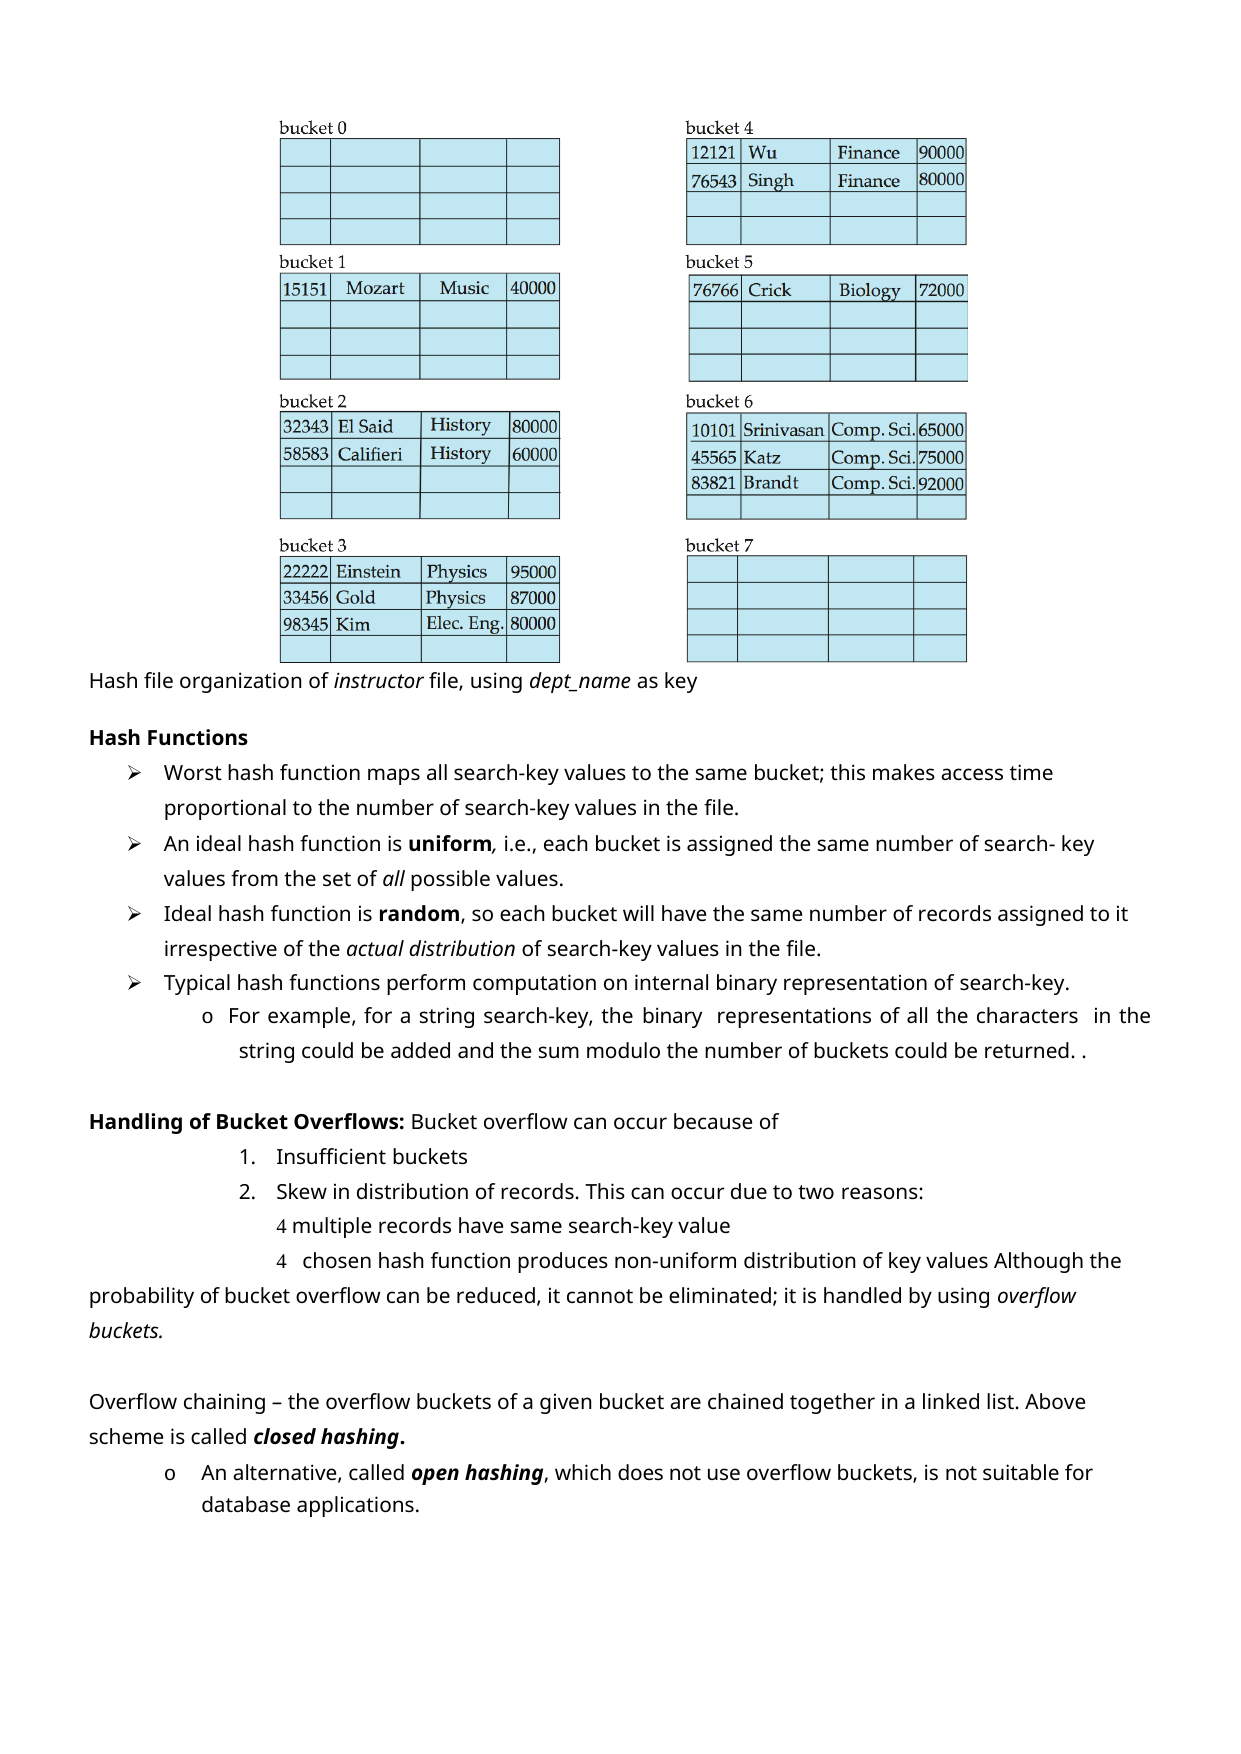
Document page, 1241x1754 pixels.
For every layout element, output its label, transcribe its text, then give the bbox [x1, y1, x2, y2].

text Hash Functions [88, 723, 1192, 751]
text Handling of Bucket Overflows: Bucket overflow can occur because of [88, 1107, 1192, 1136]
list An ideal hash function is uniform, i.e., each bucket is assigned the same number of search- key values from the set of all possible values. [126, 829, 1153, 892]
list Insufficient buckets [238, 1142, 1192, 1171]
text Overflow chaining – the overflow buckets of a given bucket are chained together in a linked list. Above scheme is called closed hashing. [88, 1387, 1099, 1451]
list Worst hash function maps all search-key values to the same bucket; this makes access time proportional to the number of search-key values in the file. [126, 758, 1152, 822]
text o For example, for a string search-key, the binary representations of all the characters in the string could be added and the sum modulo the number of buckets could be returned. . [201, 1001, 1152, 1064]
list Typical hash functions perform computation on internal binary representation of search-key. [126, 970, 1192, 995]
text o An alternative, called open hashing, which does not use overflow buckets, is not suitable for database applications. [163, 1458, 1150, 1519]
list Skew in distribution of records. This can occur due to two reasons: [238, 1177, 1192, 1205]
text Hash file organization of instructor file, using dept_name as key [88, 666, 1192, 694]
text  multiple records have same search-key value [276, 1211, 1192, 1240]
list Ideal hash function is random, so each bucket will have the same number of records assigned to it irrespective of the actual distribution of search-key values in the file. [126, 899, 1153, 963]
text  chosen hash function produces non-uniform distribution of key values Although the probability of bucket overflow can be reduced, it cannot be eliminated; it is handled by using overflow buckets. [88, 1246, 1143, 1345]
picture [279, 120, 968, 663]
